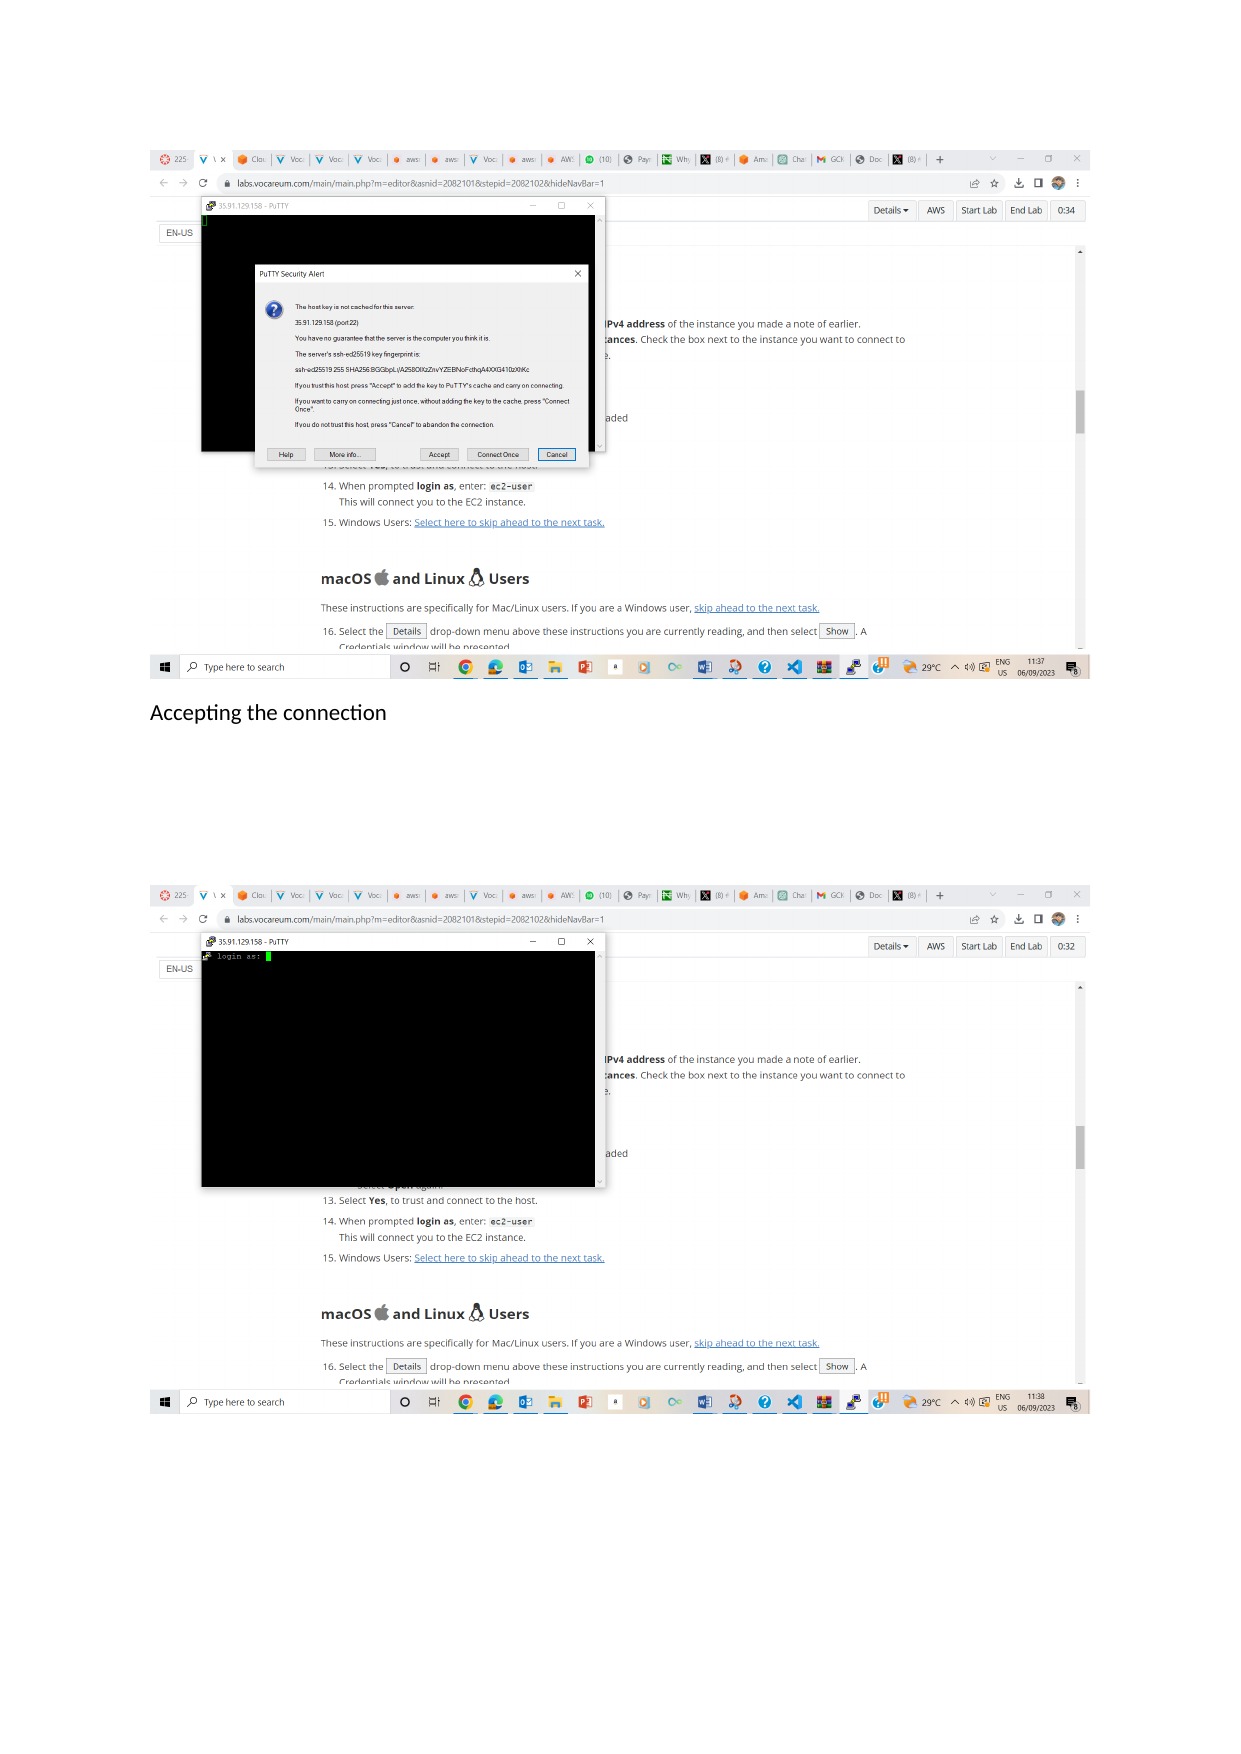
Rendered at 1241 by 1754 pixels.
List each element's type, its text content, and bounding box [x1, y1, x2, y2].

picture [150, 150, 1091, 679]
text Accepting the connection [150, 698, 1090, 726]
picture [150, 885, 1091, 1414]
